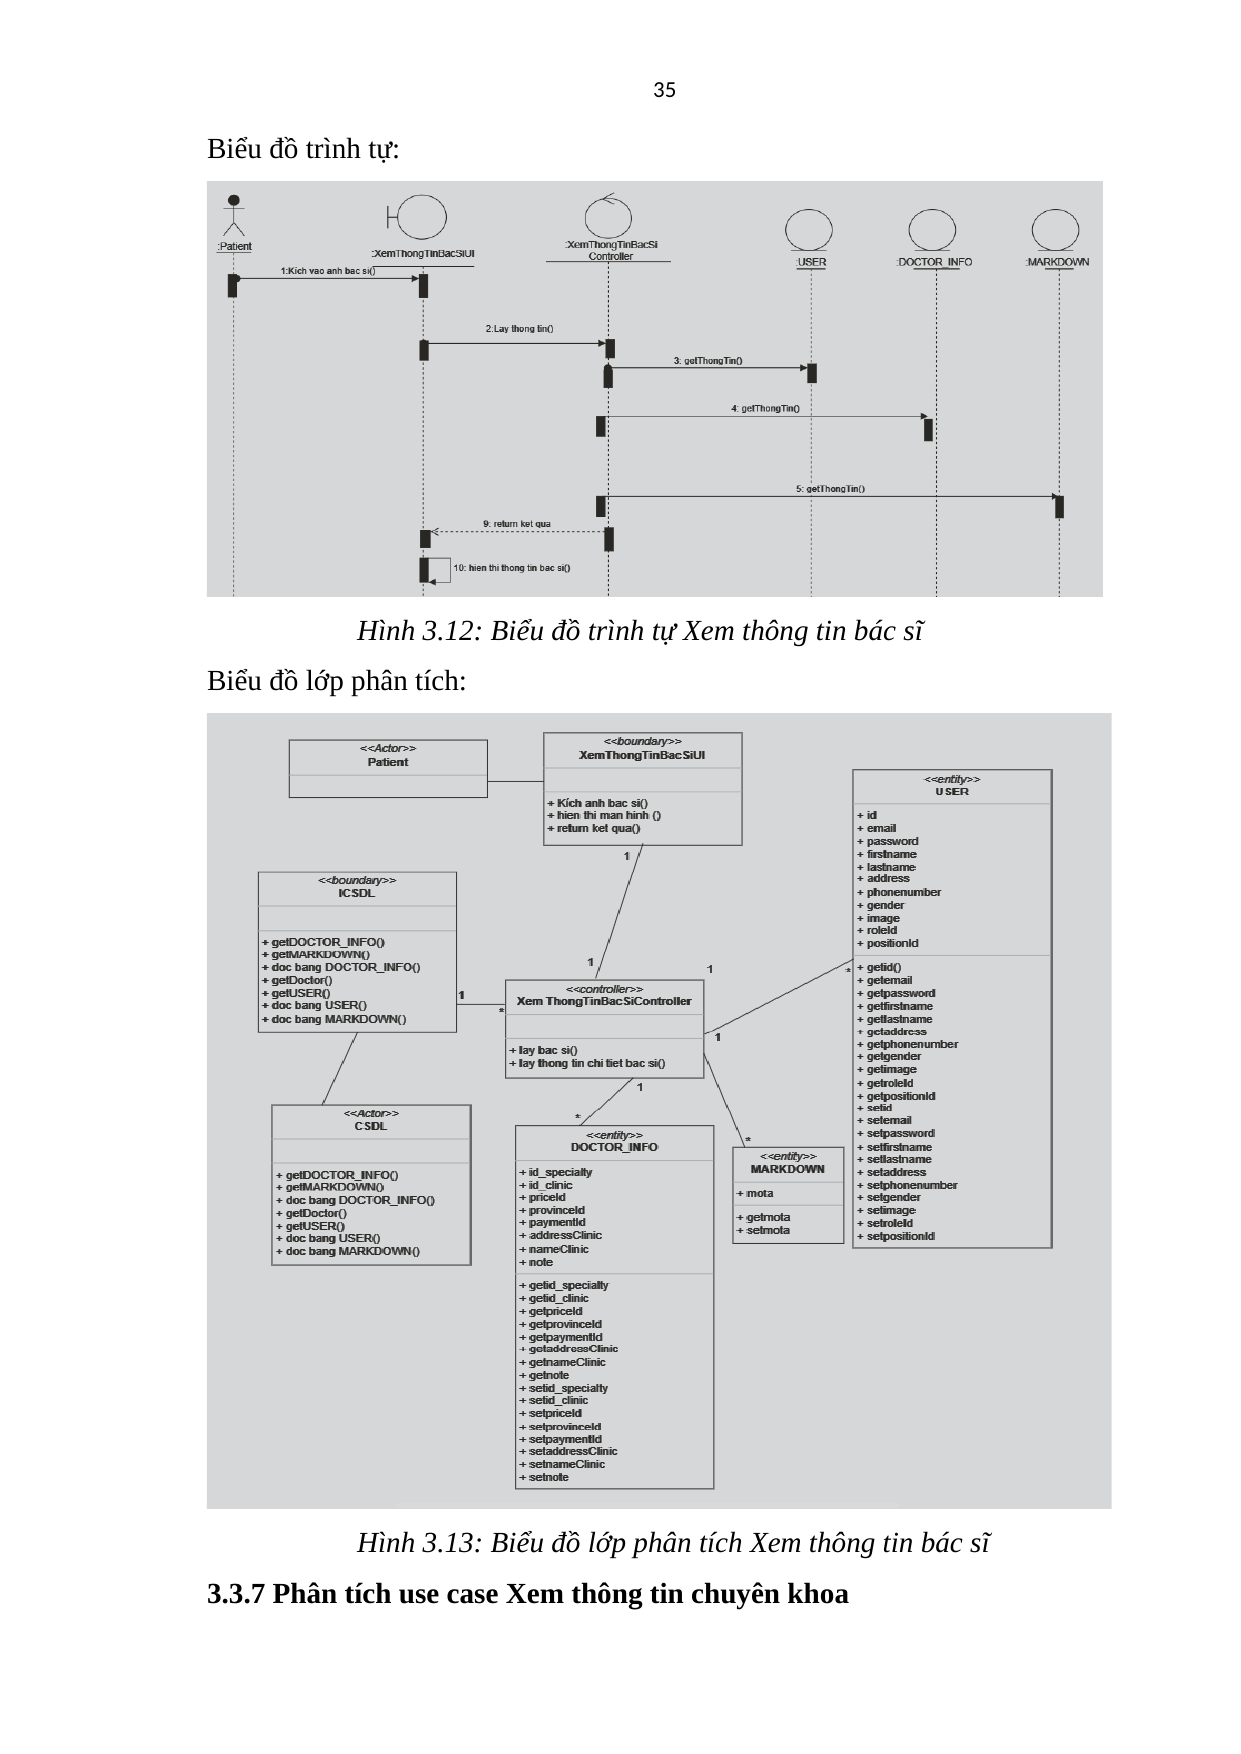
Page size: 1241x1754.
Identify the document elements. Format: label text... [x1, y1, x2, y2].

text Biểu đồ trình tự: [207, 131, 1122, 164]
text Hình 3.13: Biểu đồ lớp phân tích Xem thông tin bác sĩ [207, 1526, 1122, 1559]
picture [206, 181, 1103, 597]
text Hình 3.12: Biểu đồ trình tự Xem thông tin bác sĩ [207, 613, 1122, 647]
text Biểu đồ lớp phân tích: [207, 663, 1122, 697]
picture [206, 713, 1112, 1509]
text 3.3.7 Phân tích use case Xem thông tin chuyên khoa [207, 1576, 1122, 1609]
